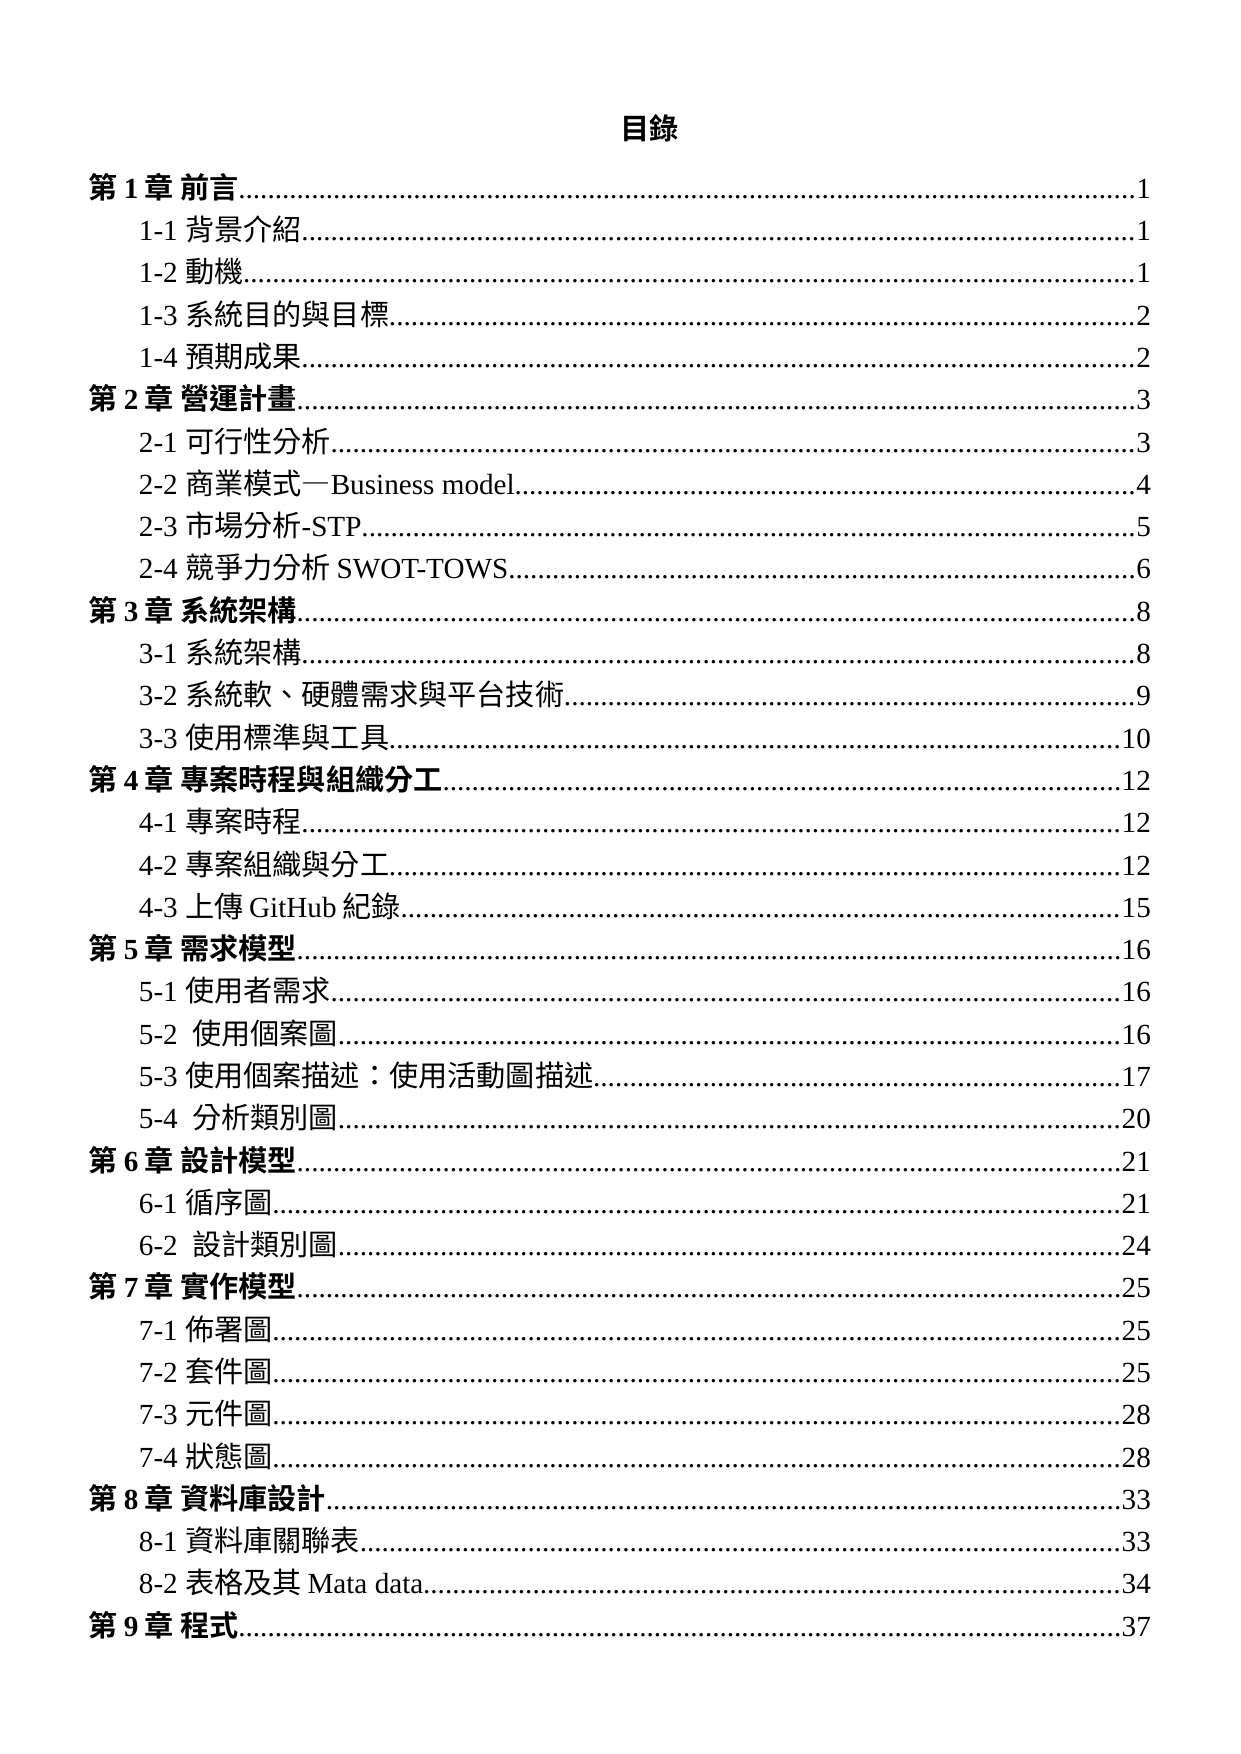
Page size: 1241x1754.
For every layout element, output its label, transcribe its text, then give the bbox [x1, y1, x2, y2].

text 4-2 專案組織與分工 12 [139, 841, 1152, 883]
text 第4章 專案時程與組織分工 12 [89, 757, 1152, 799]
text 6-2 設計類別圖 24 [139, 1222, 1152, 1264]
text 5-4 分析類別圖 20 [139, 1095, 1152, 1137]
text 2-2 商業模式—Business model 4 [139, 461, 1152, 503]
text 2-3 市場分析-STP 5 [139, 503, 1152, 545]
text 6-1 循序圖 21 [139, 1179, 1152, 1222]
text 1-1 背景介紹 1 [139, 207, 1152, 249]
text 第8章 資料庫設計 33 [89, 1476, 1152, 1518]
text 5-3 使用個案描述：使用活動圖描述 17 [139, 1053, 1152, 1095]
text 2-4 競爭力分析SWOT-TOWS 6 [139, 545, 1152, 587]
text 第6章 設計模型 21 [89, 1137, 1152, 1179]
text 4-3 上傳GitHub紀錄 15 [139, 883, 1152, 926]
text 1-3 系統目的與目標 2 [139, 291, 1152, 334]
text 1-2 動機 1 [139, 249, 1152, 291]
text 4-1 專案時程 12 [139, 799, 1152, 841]
text 3-2 系統軟、硬體需求與平台技術 9 [139, 672, 1152, 714]
text 1-4 預期成果 2 [139, 334, 1152, 376]
text 第2章 營運計畫 3 [89, 376, 1152, 418]
text 3-1 系統架構 8 [139, 630, 1152, 672]
text 第5章 需求模型 16 [89, 926, 1152, 968]
text 7-2 套件圖 25 [139, 1349, 1152, 1391]
text 7-1 佈署圖 25 [139, 1306, 1152, 1349]
text 8-1 資料庫關聯表 33 [139, 1518, 1152, 1560]
text 3-3 使用標準與工具 10 [139, 714, 1152, 757]
text 2-1 可行性分析 3 [139, 418, 1152, 461]
text 5-2 使用個案圖 16 [139, 1010, 1152, 1053]
text 目錄 [89, 89, 1152, 164]
text 7-4 狀態圖 28 [139, 1433, 1152, 1476]
text 第9章 程式 37 [89, 1602, 1152, 1645]
text 5-1 使用者需求 16 [139, 968, 1152, 1010]
text 第3章 系統架構 8 [89, 587, 1152, 630]
text 第1章 前言 1 [89, 164, 1152, 207]
text 8-2 表格及其Mata data 34 [139, 1560, 1152, 1602]
text 7-3 元件圖 28 [139, 1391, 1152, 1433]
text 第7章 實作模型 25 [89, 1264, 1152, 1306]
